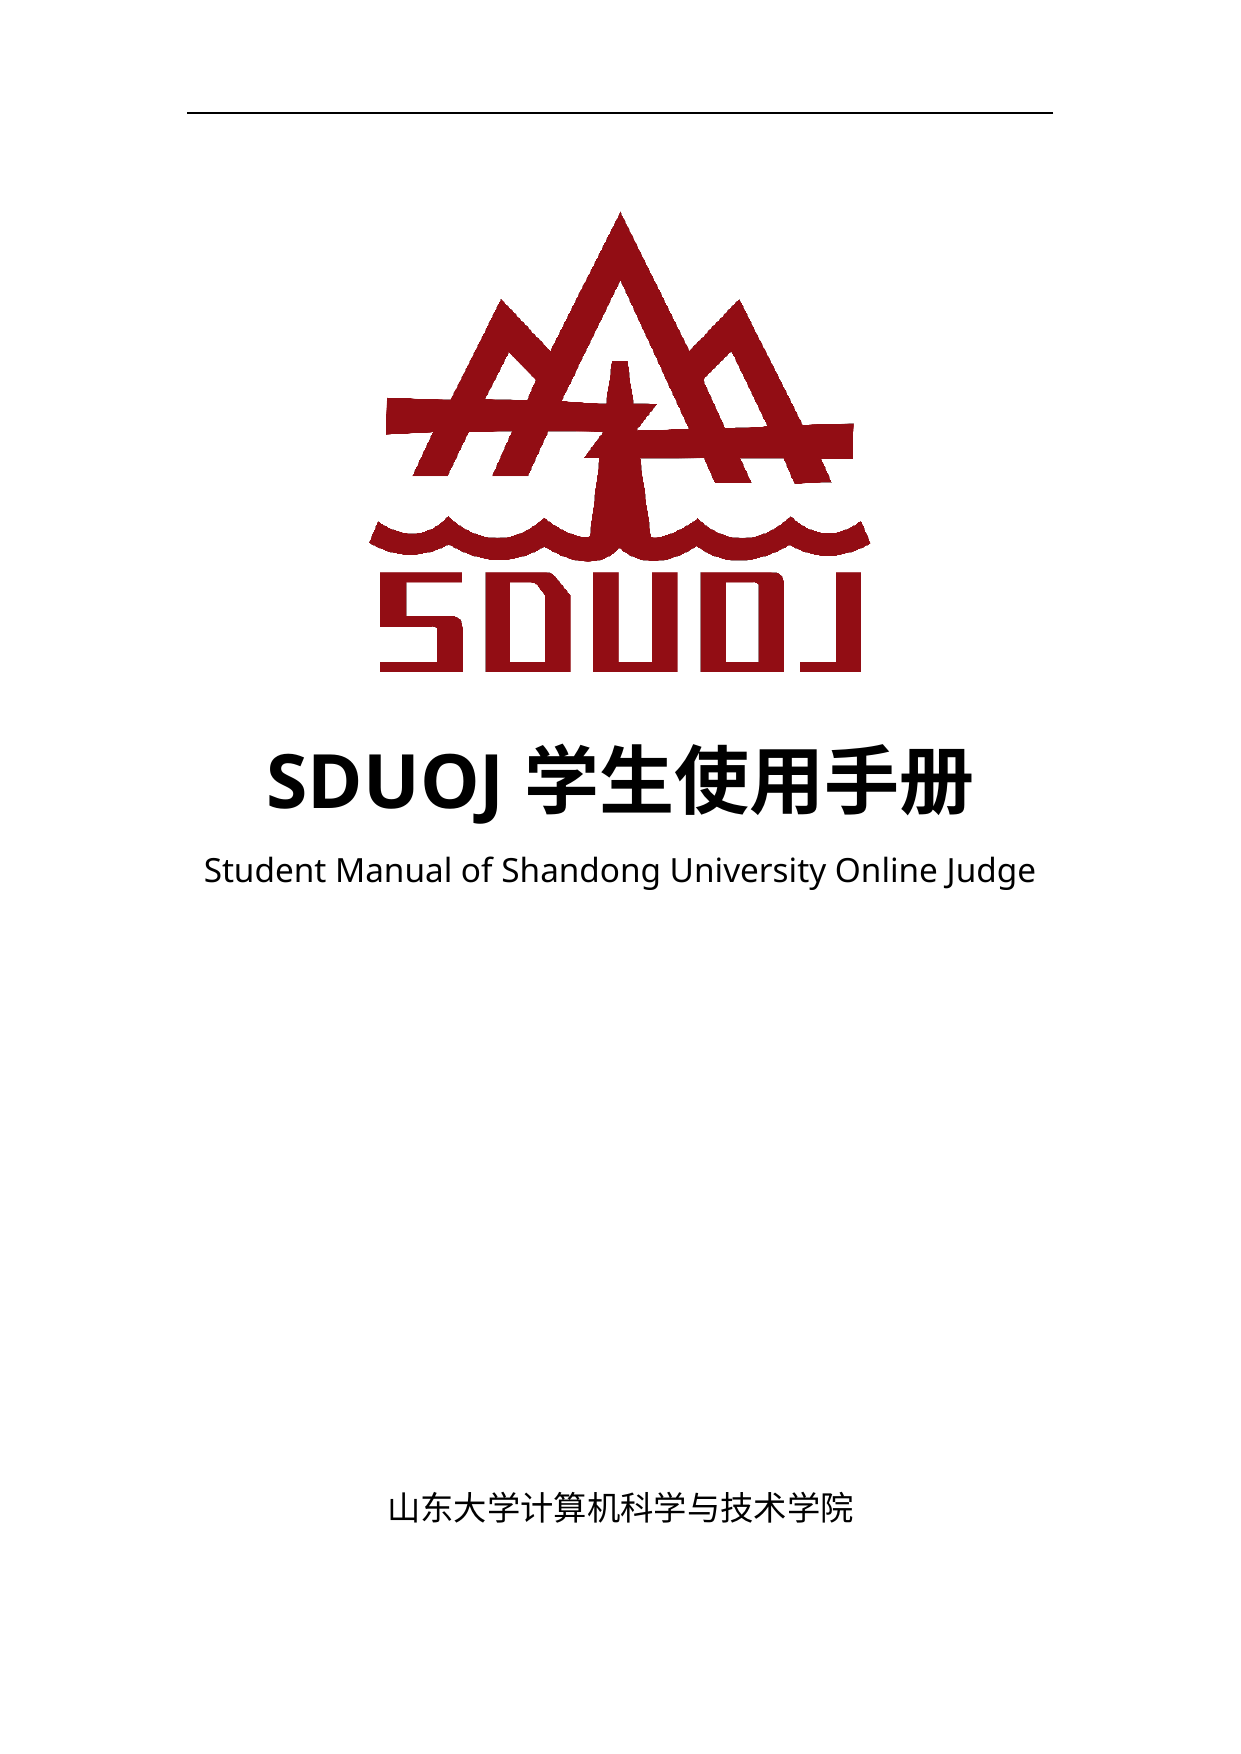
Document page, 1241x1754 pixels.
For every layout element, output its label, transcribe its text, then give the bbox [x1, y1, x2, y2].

text 山东大学计算机科学与技术学院 [187, 1482, 1053, 1530]
text Student Manual of Shandong University Online Judge [187, 847, 1053, 892]
text SDUOJ 学生使用手册 [187, 722, 1053, 831]
picture [356, 180, 884, 706]
